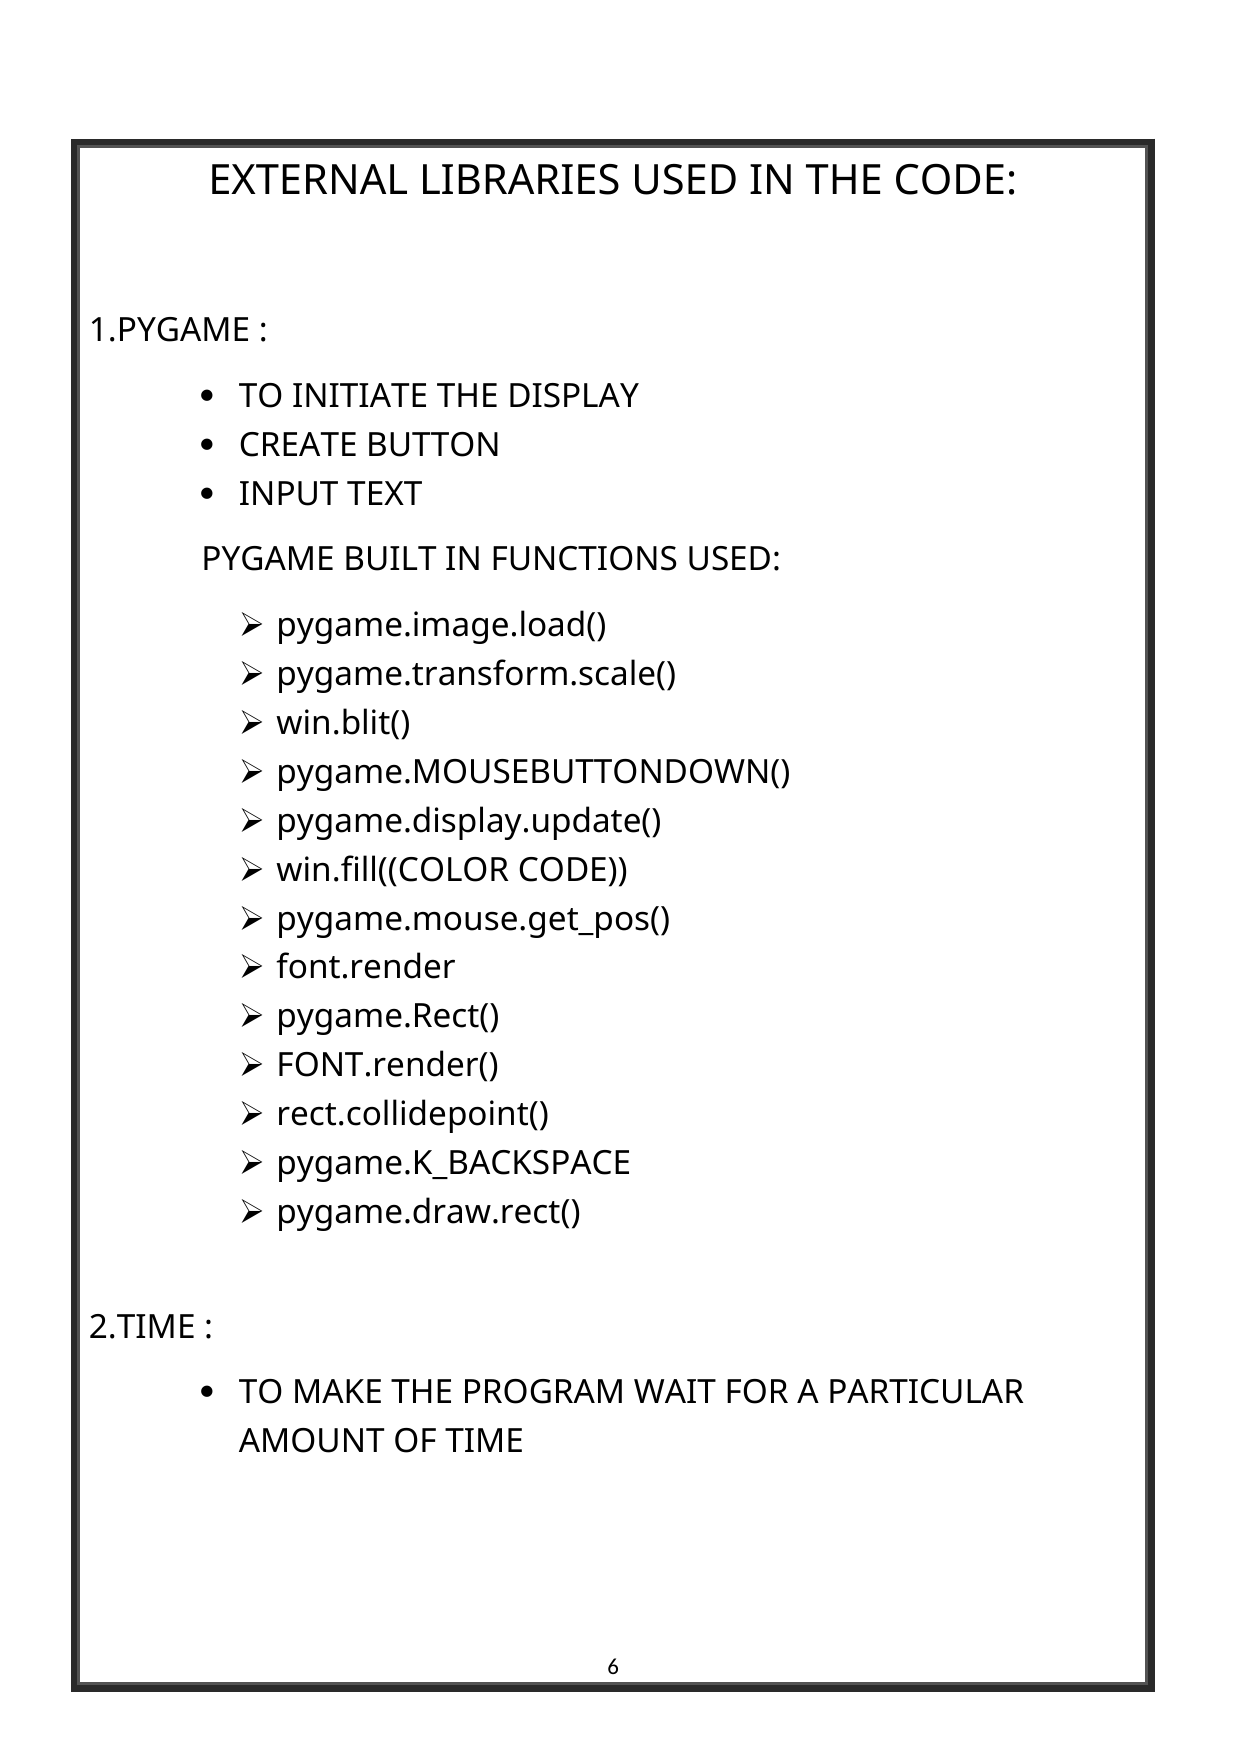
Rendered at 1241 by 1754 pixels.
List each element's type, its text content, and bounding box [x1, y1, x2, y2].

list TO INITIATE THE DISPLAY [201, 371, 1137, 417]
text EXTERNAL LIBRARIES USED IN THE CODE: [89, 150, 1137, 207]
list pygame.mouse.get_pos() [239, 894, 1137, 940]
list pygame.transform.scale() [239, 649, 1137, 695]
list INPUT TEXT [201, 469, 1137, 515]
list TO MAKE THE PROGRAM WAIT FOR A PARTICULAR AMOUNT OF TIME [201, 1368, 1137, 1463]
text 2.TIME : [89, 1303, 1137, 1348]
list win.fill((COLOR CODE)) [239, 845, 1137, 891]
list pygame.draw.rect() [239, 1188, 1137, 1233]
list rect.collidepoint() [239, 1090, 1137, 1136]
list pygame.Rect() [239, 992, 1137, 1038]
list font.render [239, 943, 1137, 989]
list CREATE BUTTON [201, 420, 1137, 466]
list pygame.display.update() [239, 796, 1137, 842]
text PYGAME BUILT IN FUNCTIONS USED: [201, 535, 1137, 580]
list win.blit() [239, 698, 1137, 744]
text 1.PYGAME : [89, 306, 1137, 351]
list FONT.render() [239, 1041, 1137, 1087]
list pygame.image.load() [239, 601, 1137, 646]
list pygame.K_BACKSPACE [239, 1139, 1137, 1184]
list pygame.MOUSEBUTTONDOWN() [239, 747, 1137, 793]
